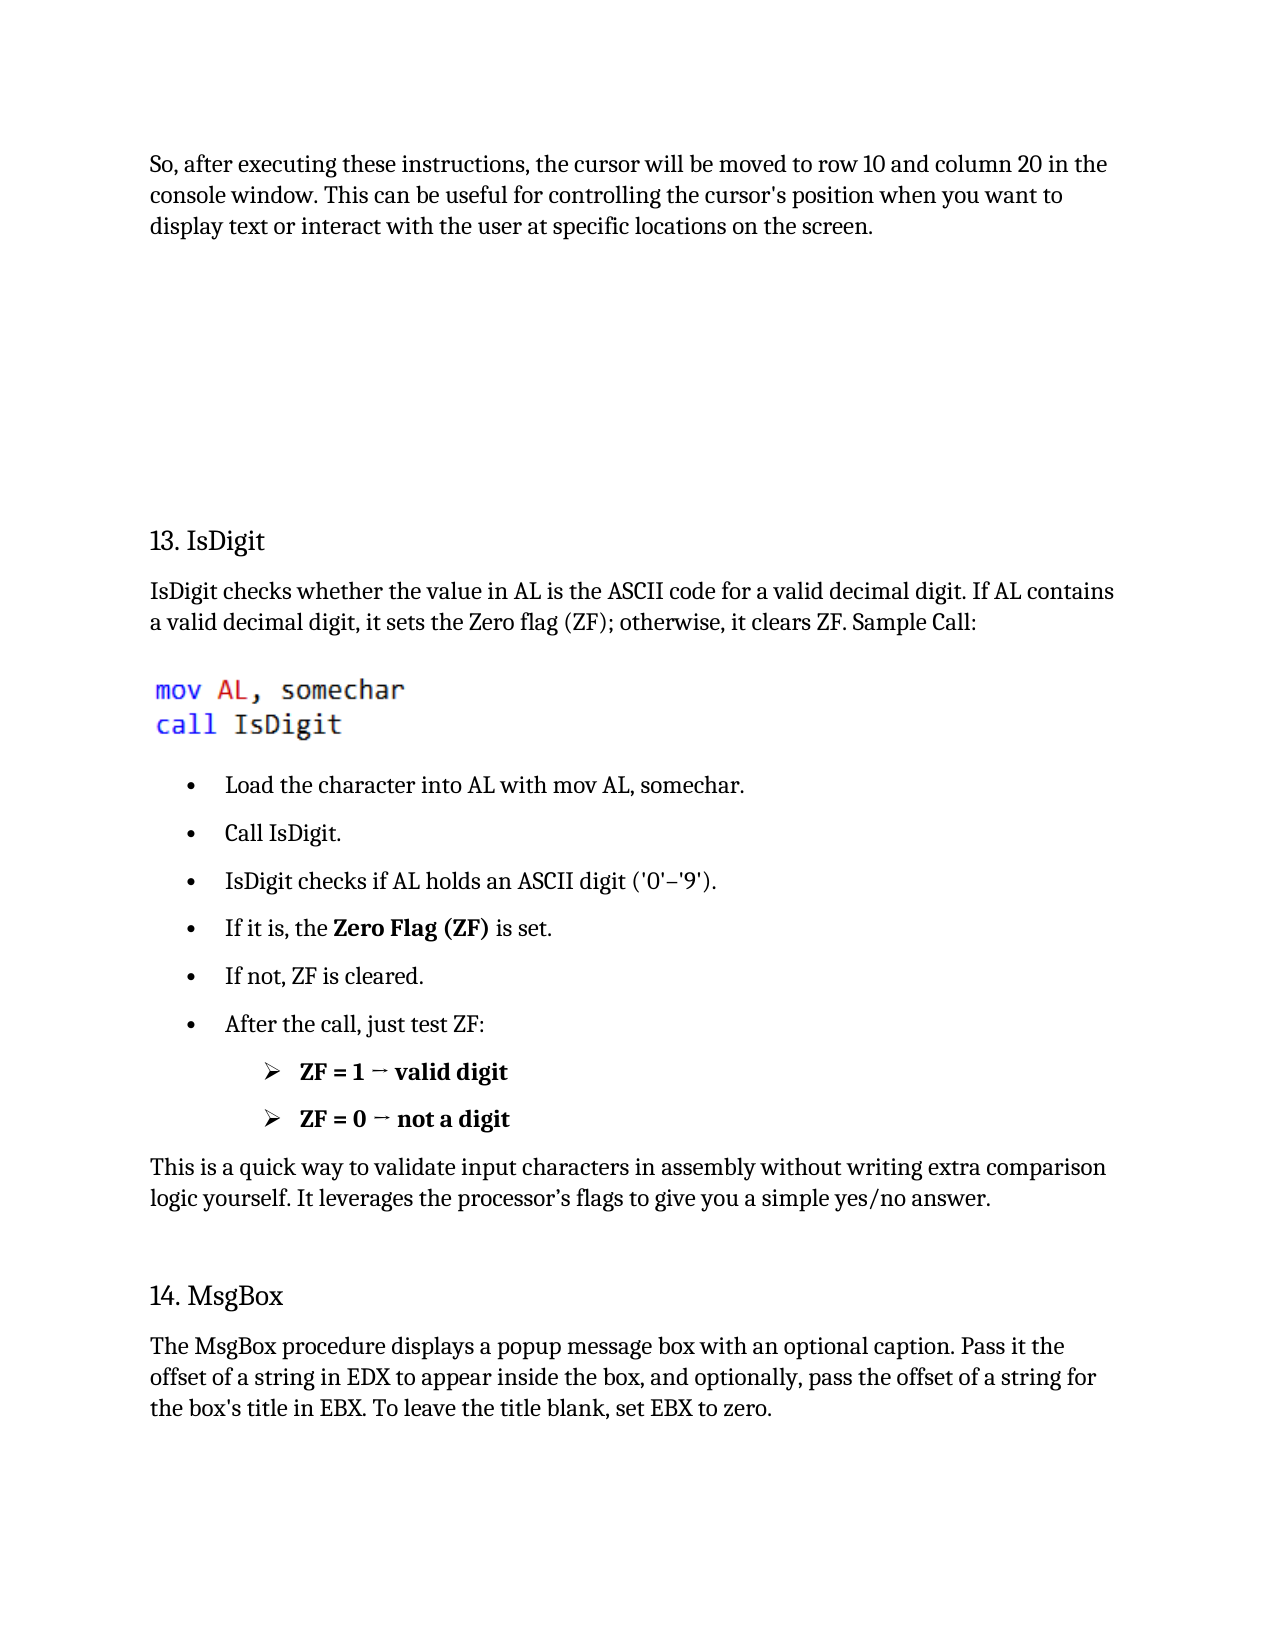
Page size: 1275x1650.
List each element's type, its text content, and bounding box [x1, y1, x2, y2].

list ZF = 0 → not a digit [262, 1105, 1125, 1134]
list If not, ZF is cleared. [187, 962, 1125, 991]
text The MsgBox procedure displays a popup message box with an optional caption. Pass it the offset of a string in EDX to appear inside the box, and optionally, pass the offset of a string for the box's title in EBX. To leave the title blank, set EBX to zero. [150, 1332, 1125, 1423]
list After the call, just test ZF: [187, 1010, 1125, 1038]
list Load the character into AL with mov AL, somechar. [187, 771, 1125, 800]
list Call IsDigit. [187, 819, 1125, 848]
list If it is, the Zero Flag (ZF) is set. [187, 914, 1125, 943]
text 14. MsgBox [150, 1279, 1125, 1313]
text This is a quick way to validate input characters in assembly without writing extra comparison logic yourself. It leverages the processor’s flags to give you a simple yes/no answer. [150, 1153, 1125, 1213]
picture [150, 655, 423, 753]
text IsDigit checks whether the value in AL is the ASCII code for a valid decimal digit. If AL contains a valid decimal digit, it sets the Zero flag (ZF); otherwise, it clears ZF. Sample Call: [150, 577, 1125, 636]
text 13. IsDigit [150, 524, 1125, 557]
list ZF = 1 → valid digit [262, 1057, 1125, 1086]
list IsDigit checks if AL holds an ASCII digit ('0'–'9'). [187, 867, 1125, 895]
text So, after executing these instructions, the cursor will be moved to row 10 and column 20 in the console window. This can be useful for controlling the cursor's position when you want to display text or interact with the user at specific locations on the screen. [150, 150, 1125, 241]
